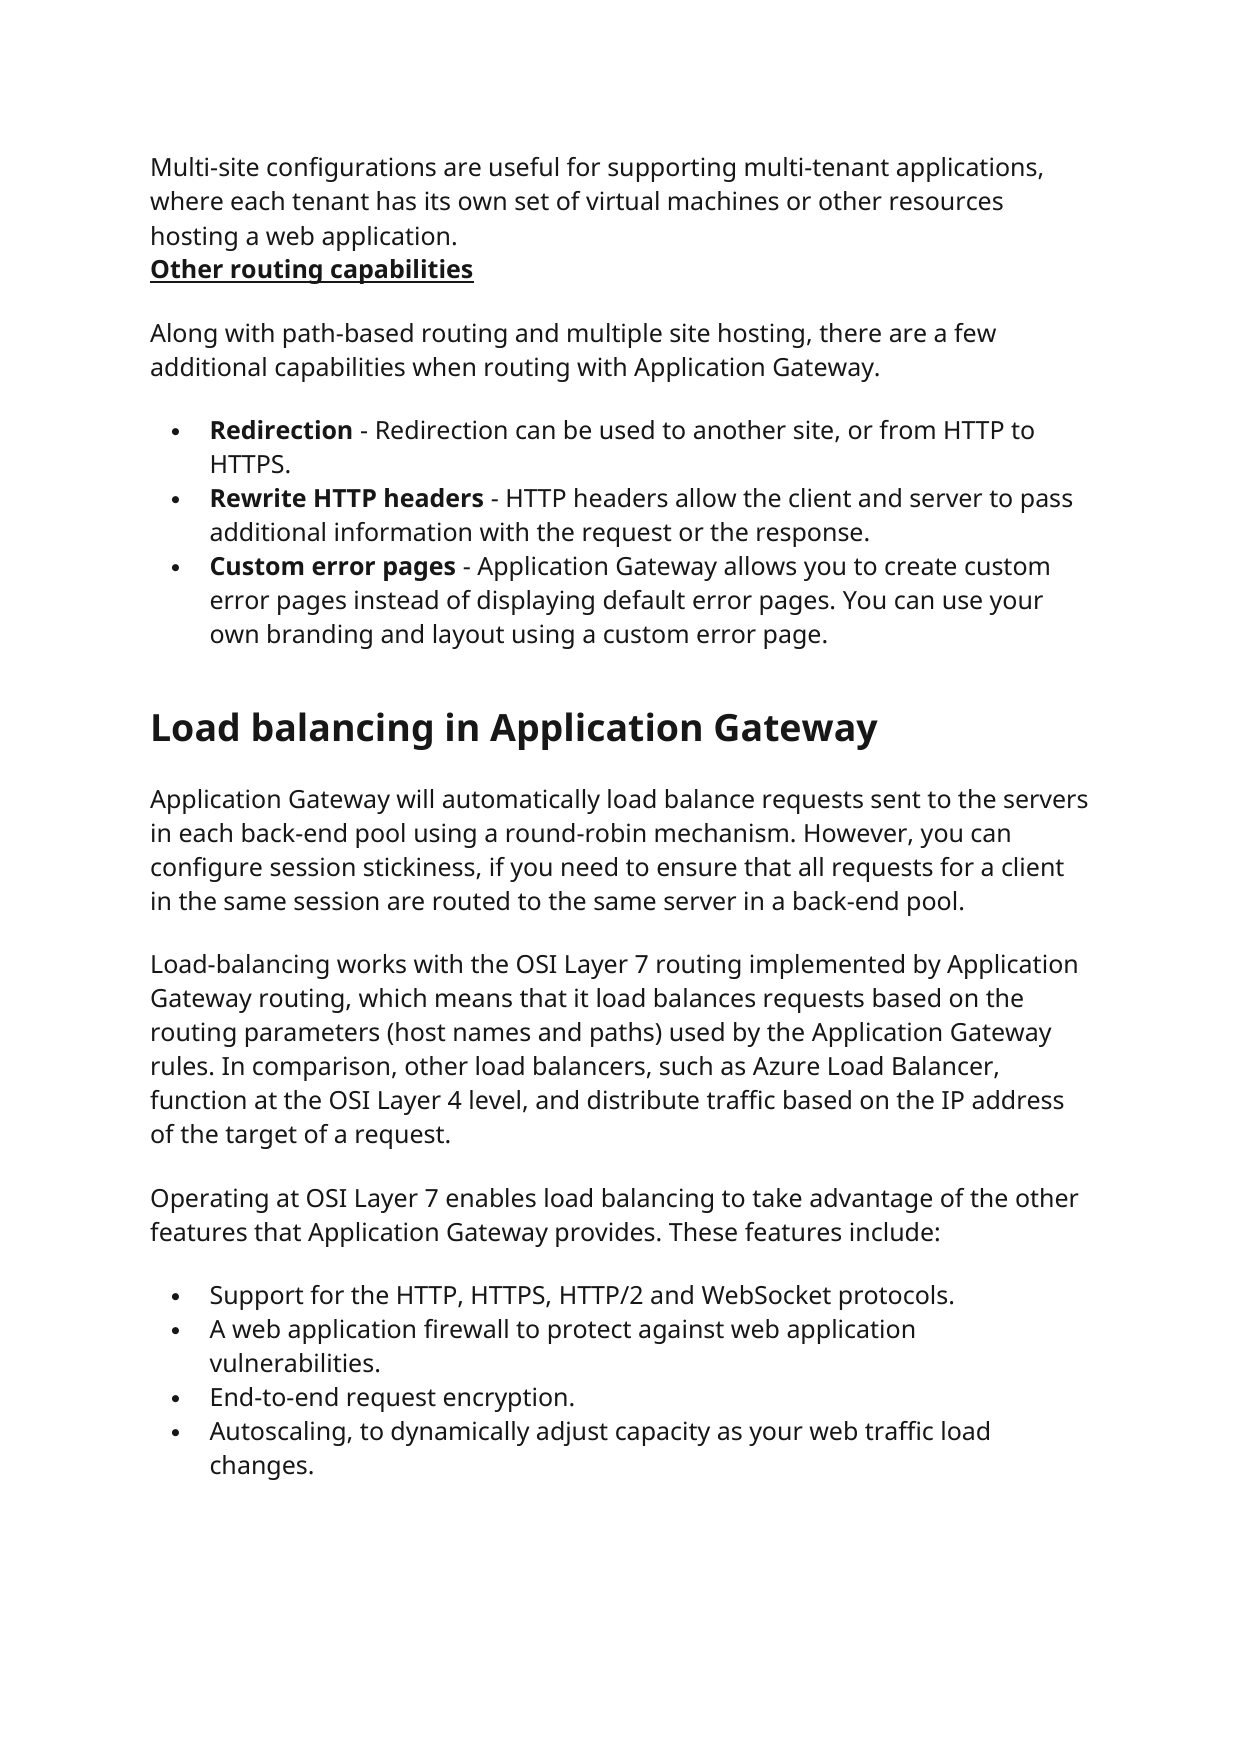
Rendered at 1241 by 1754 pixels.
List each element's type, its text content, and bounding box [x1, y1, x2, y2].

list A web application firewall to protect against web application vulnerabilities. [172, 1312, 1090, 1380]
list Autoscaling, to dynamically adjust capacity as your web traffic load changes. [172, 1414, 1090, 1482]
list Rewrite HTTP headers - HTTP headers allow the client and server to pass additional information with the request or the response. [172, 481, 1090, 549]
text Operating at OSI Layer 7 enables load balancing to take advantage of the other features that Application Gateway provides. These features include: [150, 1180, 1090, 1248]
list Redirection - Redirection can be used to another site, or from HTTP to HTTPS. [172, 413, 1090, 481]
text Other routing capabilities [150, 252, 1090, 286]
list Support for the HTTP, HTTPS, HTTP/2 and WebSocket protocols. [172, 1278, 1090, 1312]
list End-to-end request encryption. [172, 1380, 1090, 1414]
text Application Gateway will automatically load balance requests sent to the servers in each back-end pool using a round-robin mechanism. However, you can configure session stickiness, if you need to ensure that all requests for a client in the same session are routed to the same server in a back-end pool. [150, 781, 1090, 918]
text Multi-site configurations are useful for supporting multi-tenant applications, where each tenant has its own set of virtual machines or other resources hosting a web application. [458, 150, 1090, 252]
text Along with path-based routing and multiple site hosting, there are a few additional capabilities when routing with Application Gateway. [150, 315, 1090, 383]
list Custom error pages - Application Gateway allows you to create custom error pages instead of displaying default error pages. You can use your own branding and layout using a custom error page. [172, 549, 1090, 651]
subtitle Load balancing in Application Gateway [150, 701, 1090, 752]
text Load-balancing works with the OSI Layer 7 routing implemented by Application Gateway routing, which means that it load balances requests based on the routing parameters (host names and paths) used by the Application Gateway rules. In comparison, other load balancers, such as Azure Load Balancer, function at the OSI Layer 4 level, and distribute traffic based on the IP address of the target of a request. [150, 947, 1090, 1151]
